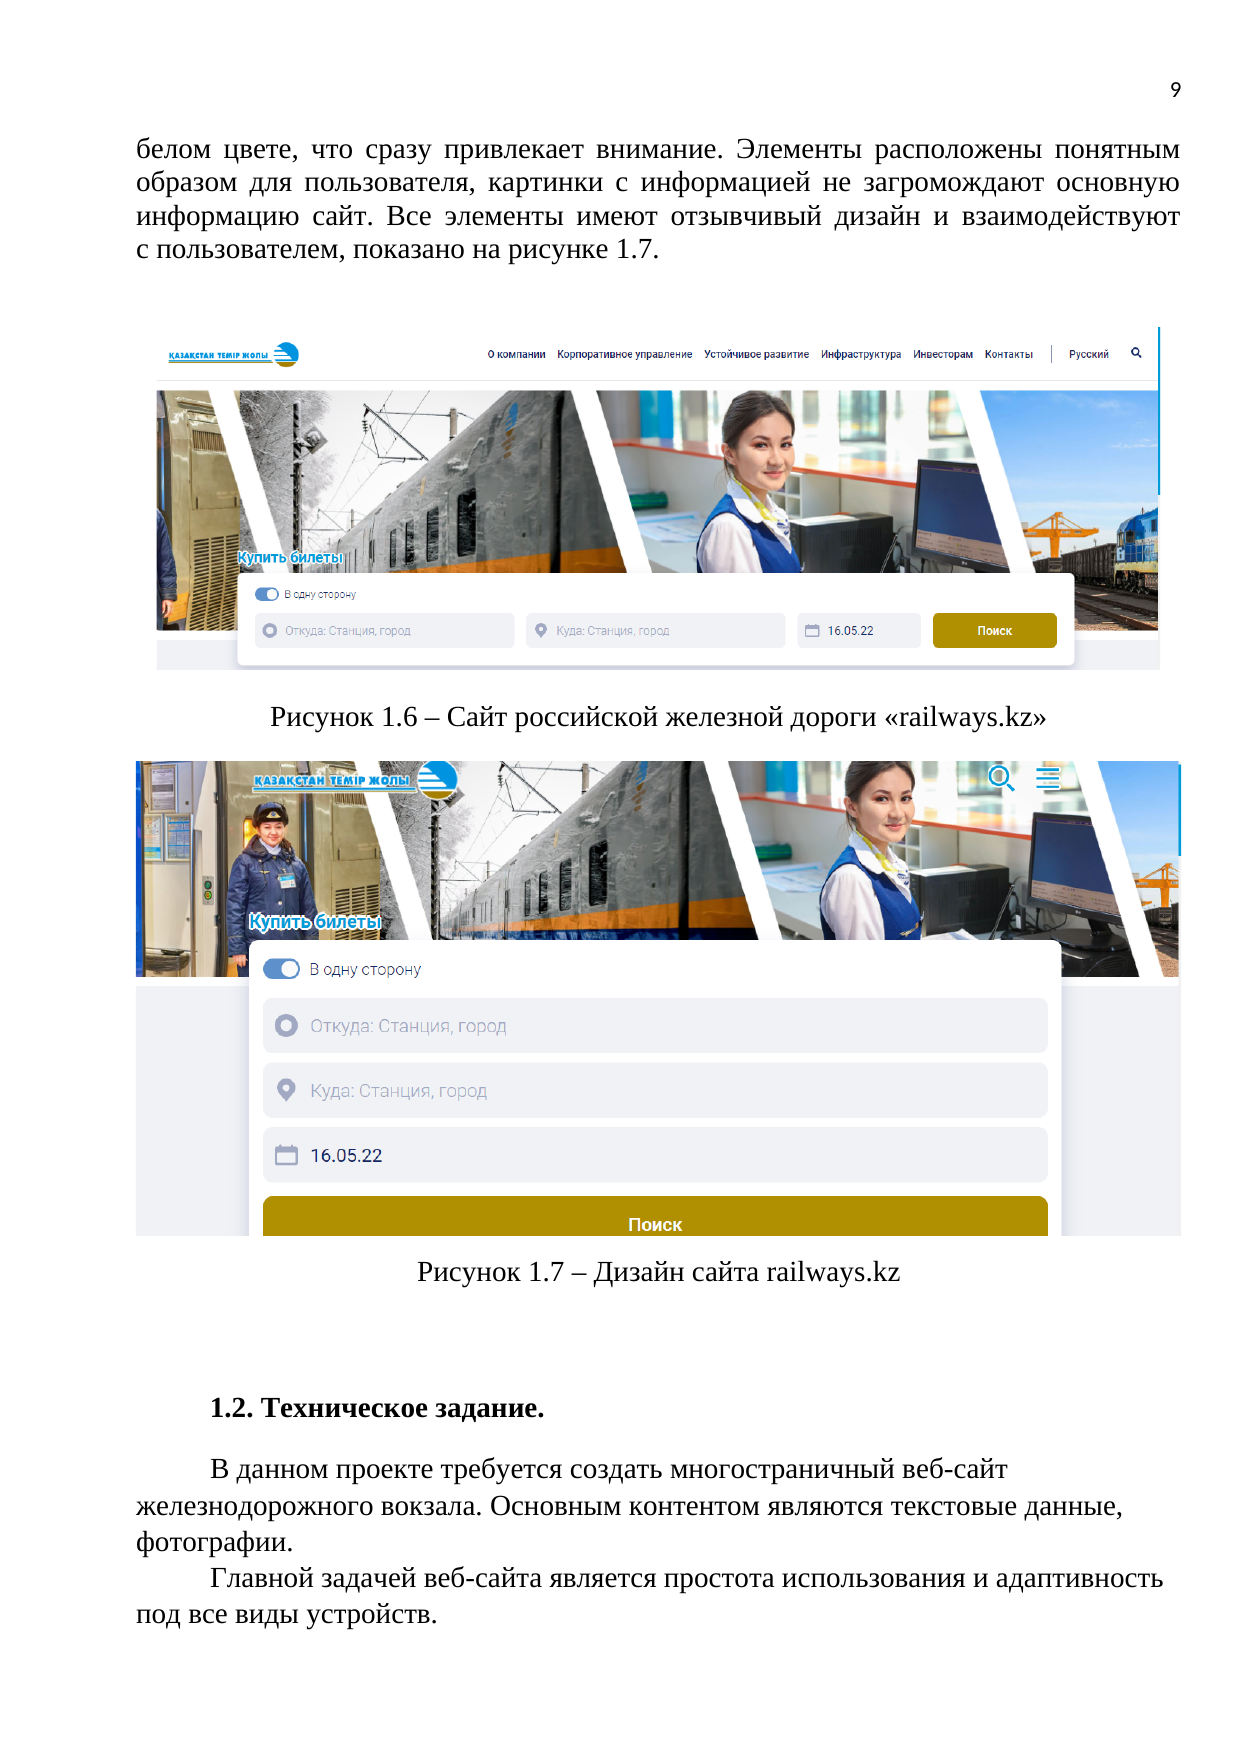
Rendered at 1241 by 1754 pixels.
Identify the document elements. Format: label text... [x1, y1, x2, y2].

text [136, 131, 1181, 265]
picture [156, 327, 1161, 670]
text Рисунок 1.6 – Сайт российской железной дороги «railways.kz» [136, 699, 1181, 732]
picture [135, 761, 1182, 1236]
text В данном проекте требуется создать многостраничный веб-сайт железнодорожного вокзала. Основным контентом являются текстовые данные, фотографии. [136, 1452, 1181, 1557]
text Главной задачей веб-сайта является простота использования и адаптивность под все виды устройств. [136, 1560, 1181, 1630]
picture [776, 761, 782, 771]
text Рисунок 1.7 – Дизайн сайта railways.kz [136, 1254, 1181, 1288]
text 1.2. Техническое задание. [136, 1390, 1181, 1424]
